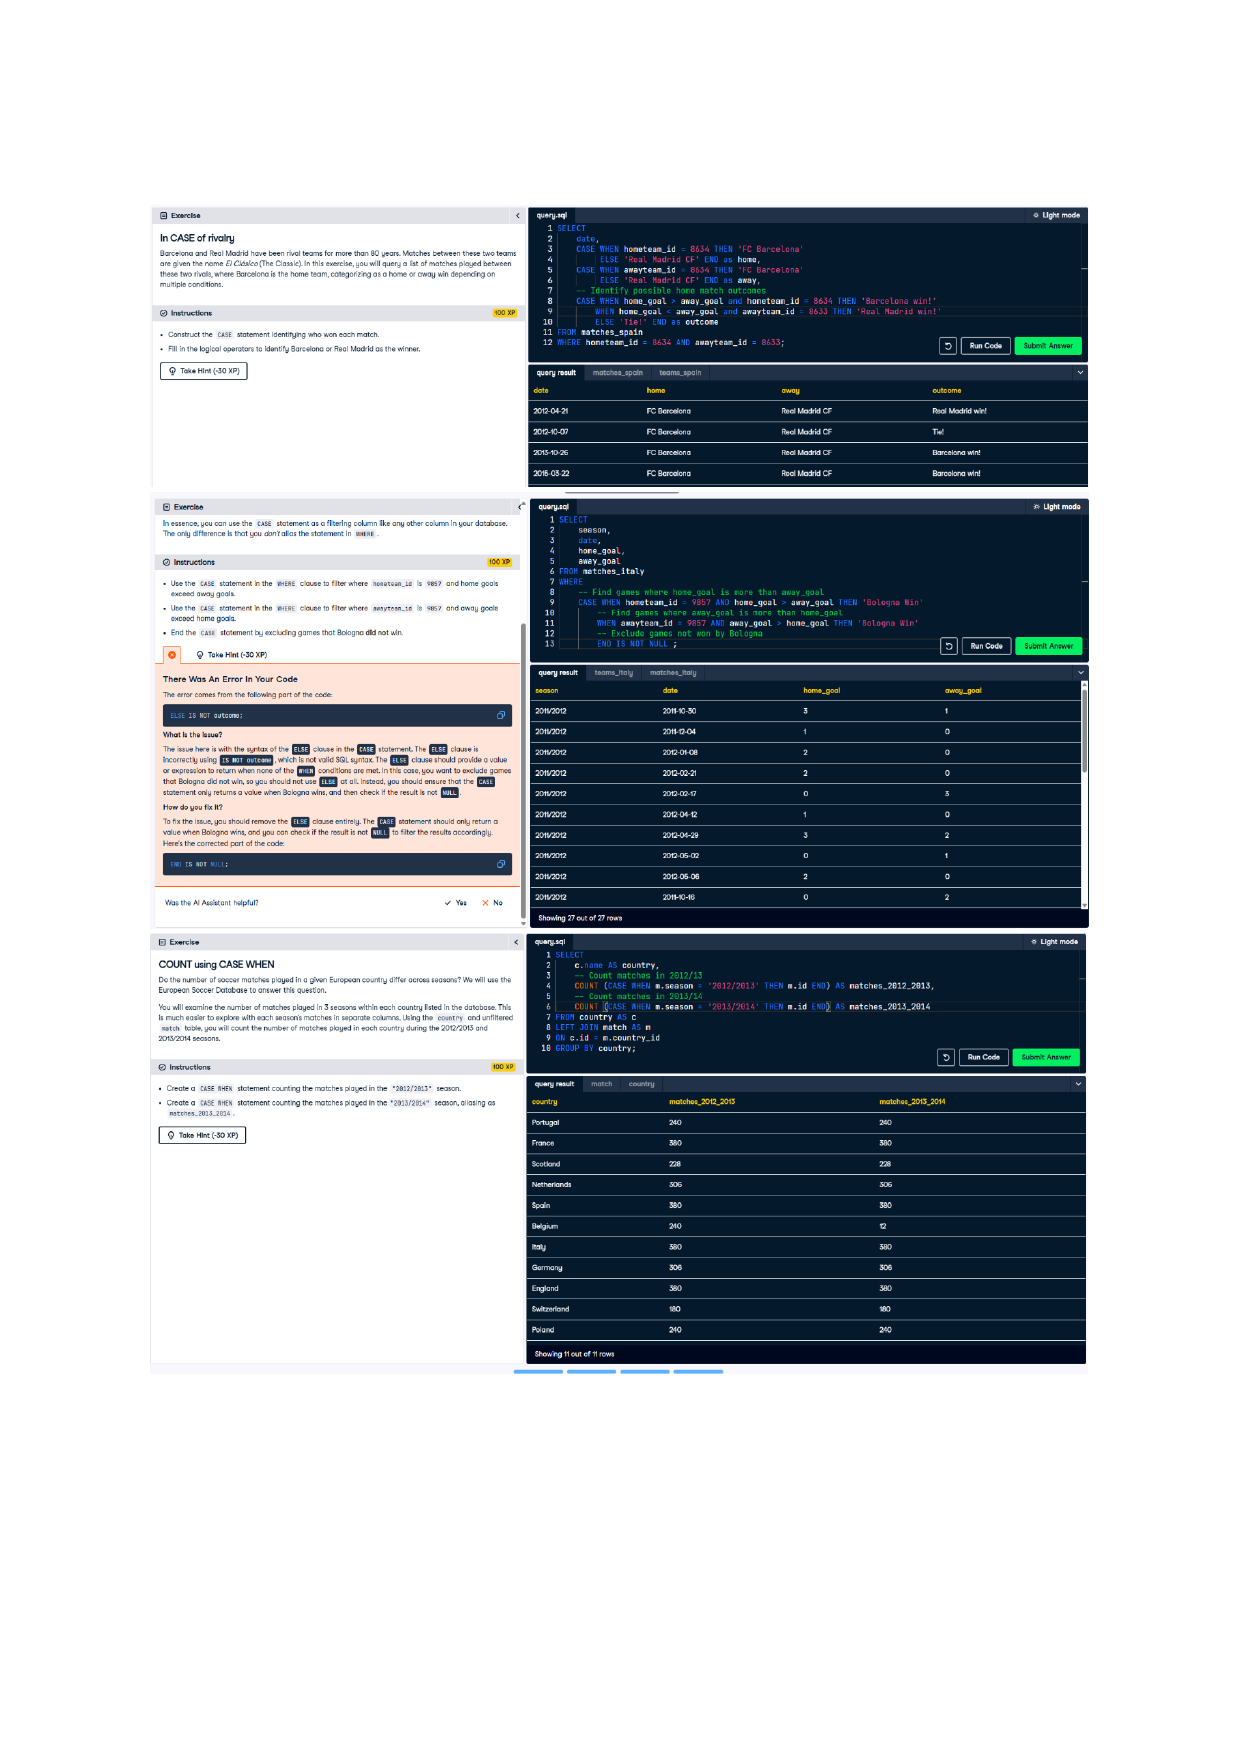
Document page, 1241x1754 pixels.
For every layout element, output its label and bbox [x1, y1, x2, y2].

picture [150, 205, 1089, 487]
picture [150, 492, 1089, 929]
picture [150, 933, 1088, 1374]
